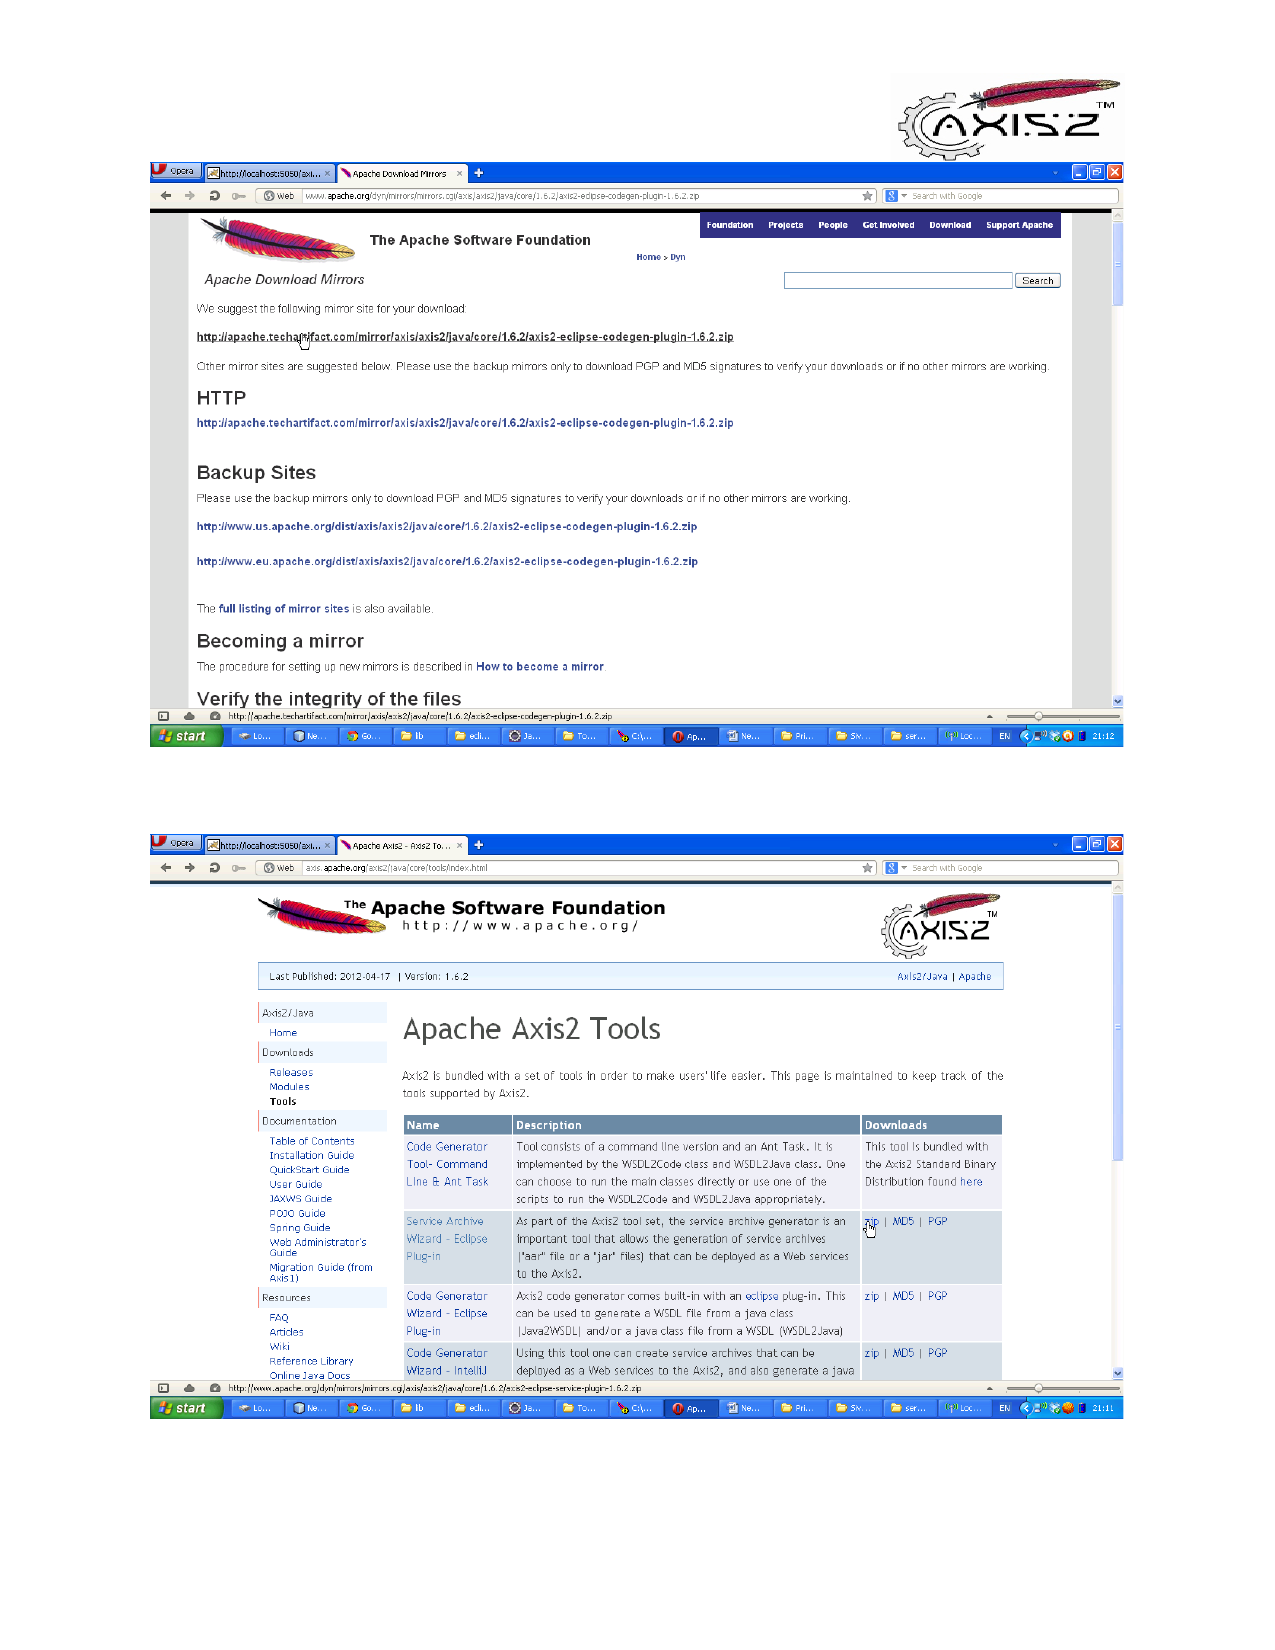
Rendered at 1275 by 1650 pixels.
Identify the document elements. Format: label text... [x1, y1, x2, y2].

picture [150, 73, 1125, 747]
picture [150, 834, 1124, 1419]
